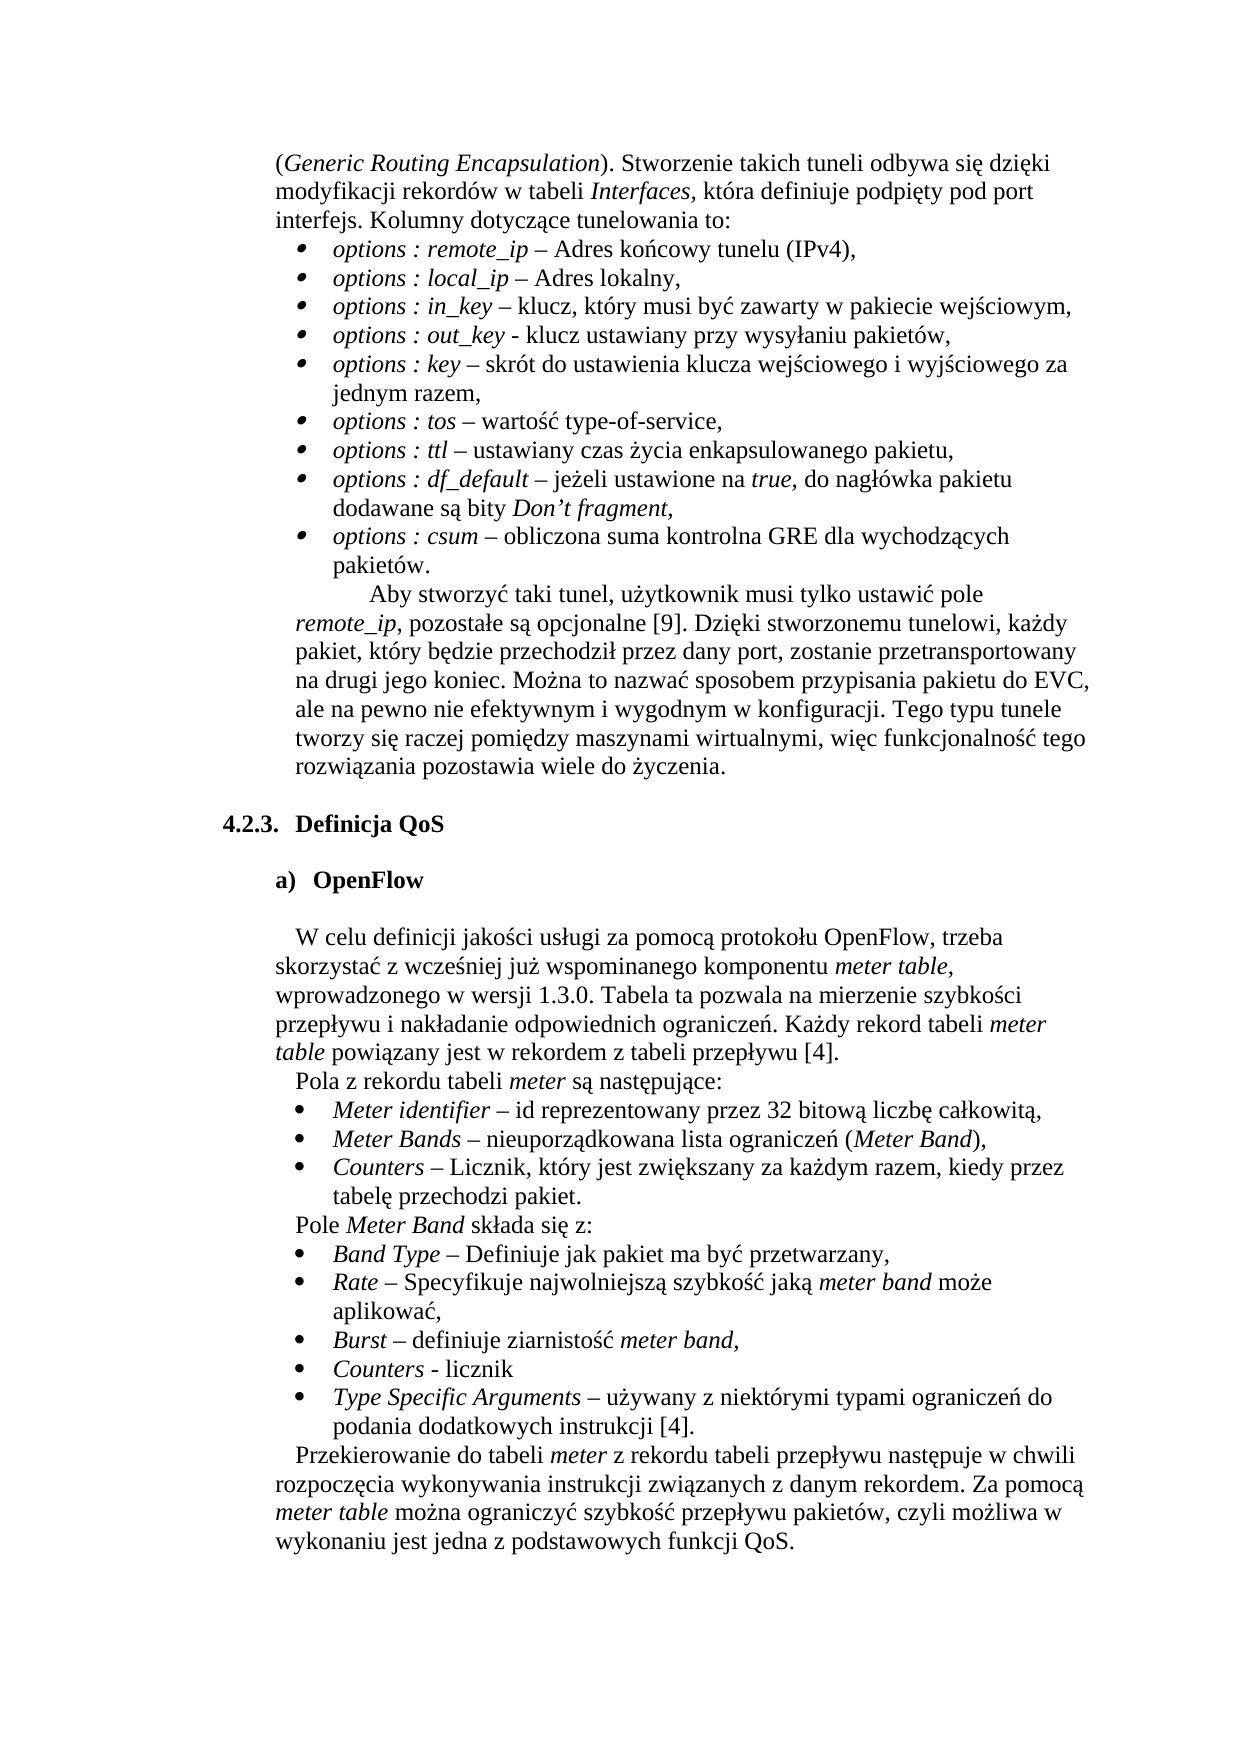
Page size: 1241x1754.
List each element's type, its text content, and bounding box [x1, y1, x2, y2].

list options : df_default – jeżeli ustawione na true, do nagłówka pakietu dodawane są bity Don’t fragment, [295, 464, 1093, 521]
list Band Type – Definiuje jak pakiet ma być przetwarzany, [295, 1239, 1093, 1267]
list options : csum – obliczona suma kontrolna GRE dla wychodzących pakietów. [295, 521, 1093, 579]
list options : tos – wartość type-of-service, [295, 406, 1093, 435]
list OpenFlow [275, 866, 1093, 922]
text Przekierowanie do tabeli meter z rekordu tabeli przepływu następuje w chwili rozpoczęcia wykonywania instrukcji związanych z danym rekordem. Za pomocą meter table można ograniczyć szybkość przepływu pakietów, czyli możliwa w wykonaniu jest jedna z podstawowych funkcji QoS. [275, 1440, 1093, 1583]
list Meter Bands – nieuporządkowana lista ograniczeń (Meter Band), [295, 1124, 1093, 1152]
text Pole Meter Band składa się z: [295, 1210, 1093, 1239]
list options : local_ip – Adres lokalny, [295, 263, 1093, 291]
list Type Specific Arguments – używany z niektórymi typami ograniczeń do podania dodatkowych instrukcji [4]. [295, 1382, 1093, 1440]
list options : key – skrót do ustawienia klucza wejściowego i wyjściowego za jednym razem, [295, 349, 1093, 406]
list Rate – Specyfikuje najwolniejszą szybkość jaką meter band może aplikować, [295, 1267, 1093, 1325]
text Pola z rekordu tabeli meter są następujące: [275, 1066, 1093, 1095]
text W celu definicji jakości usługi za pomocą protokołu OpenFlow, trzeba skorzystać z wcześniej już wspominanego komponentu meter table, wprowadzonego w wersji 1.3.0. Tabela ta pozwala na mierzenie szybkości przepływu i nakładanie odpowiednich ograniczeń. Każdy rekord tabeli meter table powiązany jest w rekordem z tabeli przepływu [4]. [275, 922, 1093, 1066]
list Counters - licznik [295, 1354, 1093, 1382]
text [275, 148, 1093, 234]
list Definicja QoS [223, 809, 1093, 866]
list options : out_key - klucz ustawiany przy wysyłaniu pakietów, [295, 320, 1093, 349]
list Counters – Licznik, który jest zwiększany za każdym razem, kiedy przez tabelę przechodzi pakiet. [295, 1152, 1093, 1210]
list Meter identifier – id reprezentowany przez 32 bitową liczbę całkowitą, [295, 1095, 1093, 1124]
list options : remote_ip – Adres końcowy tunelu (IPv4), [295, 234, 1093, 263]
list options : in_key – klucz, który musi być zawarty w pakiecie wejściowym, [295, 291, 1093, 320]
text Aby stworzyć taki tunel, użytkownik musi tylko ustawić pole remote_ip, pozostałe są opcjonalne [9]. Dzięki stworzonemu tunelowi, każdy pakiet, który będzie przechodził przez dany port, zostanie przetransportowany na drugi jego koniec. Można to nazwać sposobem przypisania pakietu do EVC, ale na pewno nie efektywnym i wygodnym w konfiguracji. Tego typu tunele tworzy się raczej pomiędzy maszynami wirtualnymi, więc funkcjonalność tego rozwiązania pozostawia wiele do życzenia. [295, 579, 1093, 780]
list options : ttl – ustawiany czas życia enkapsulowanego pakietu, [295, 435, 1093, 464]
list Burst – definiuje ziarnistość meter band, [295, 1325, 1093, 1354]
